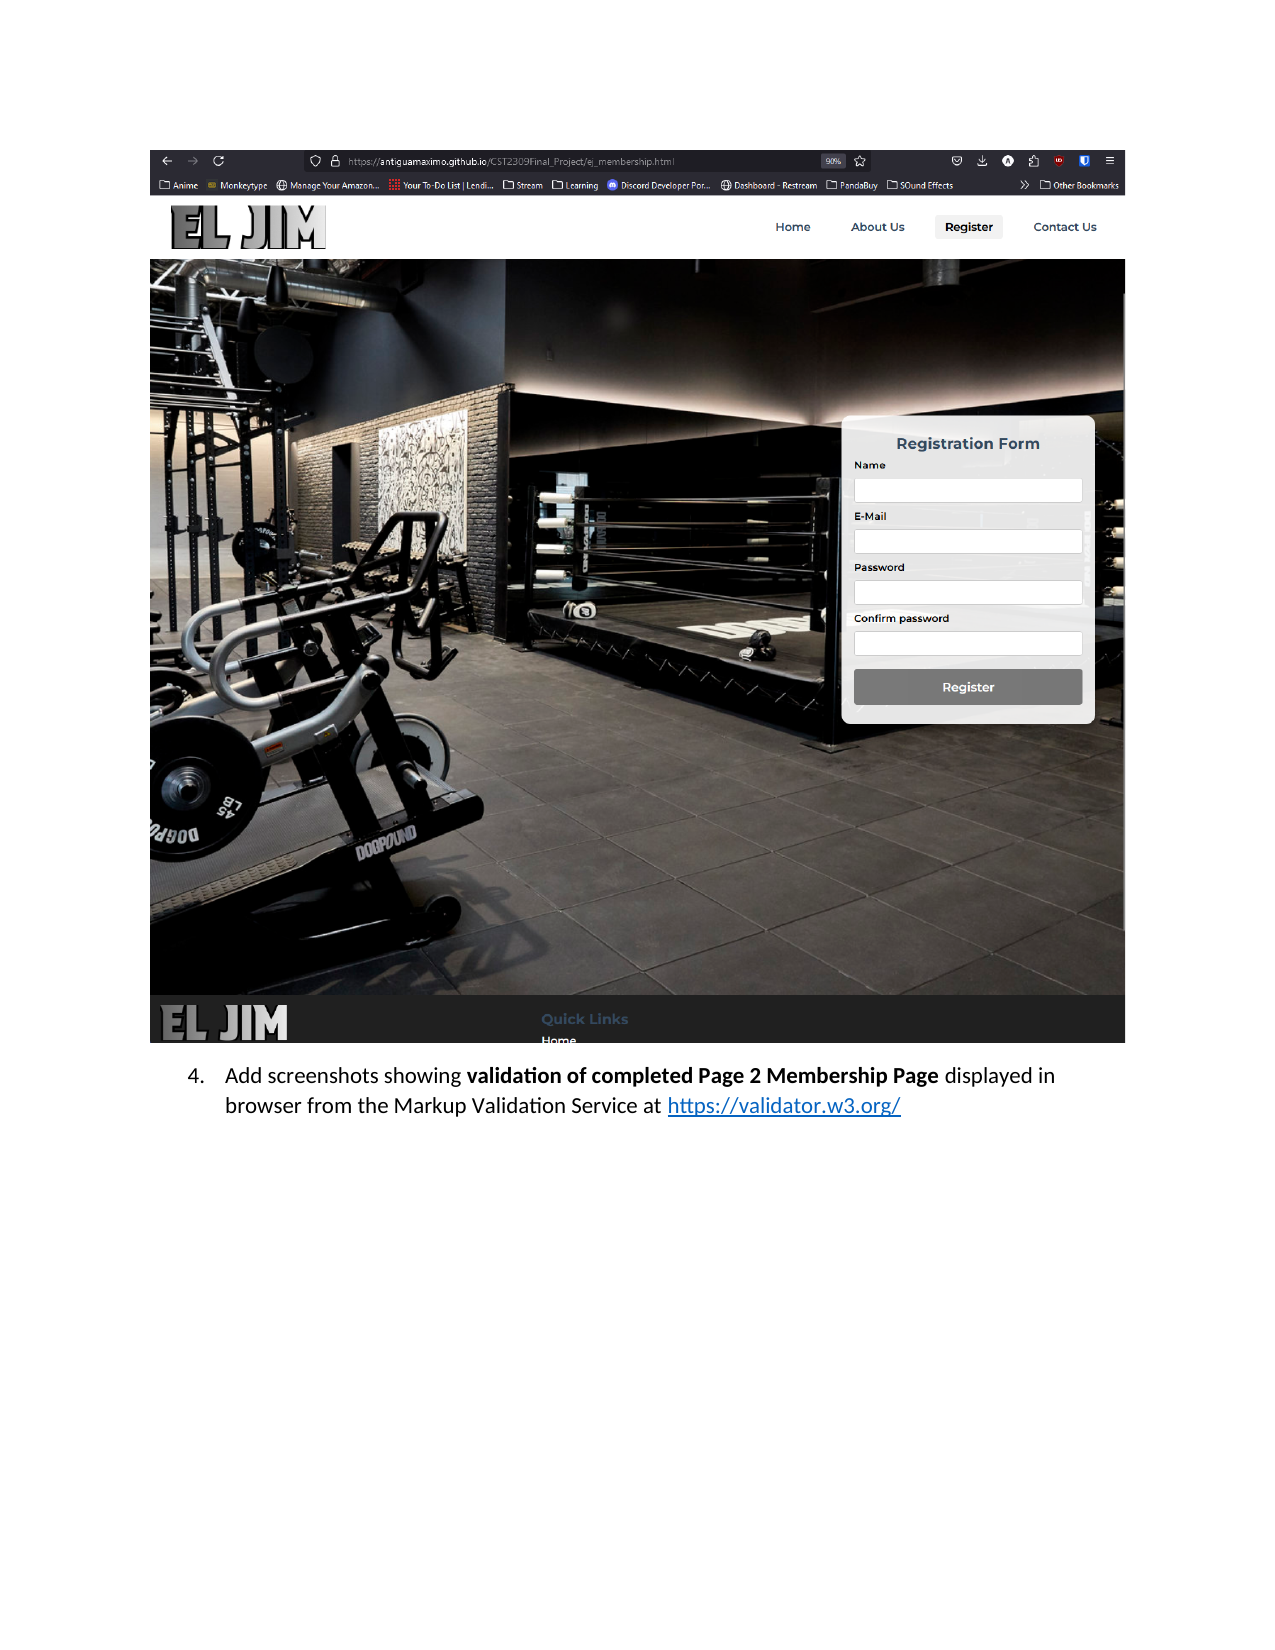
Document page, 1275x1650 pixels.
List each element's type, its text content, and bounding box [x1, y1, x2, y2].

picture [150, 150, 1125, 1043]
list Add screenshots showing validation of completed Page 2 Membership Page displayed in browser from the Markup Validation Service at https://validator.w3.org/ [187, 1061, 1125, 1119]
